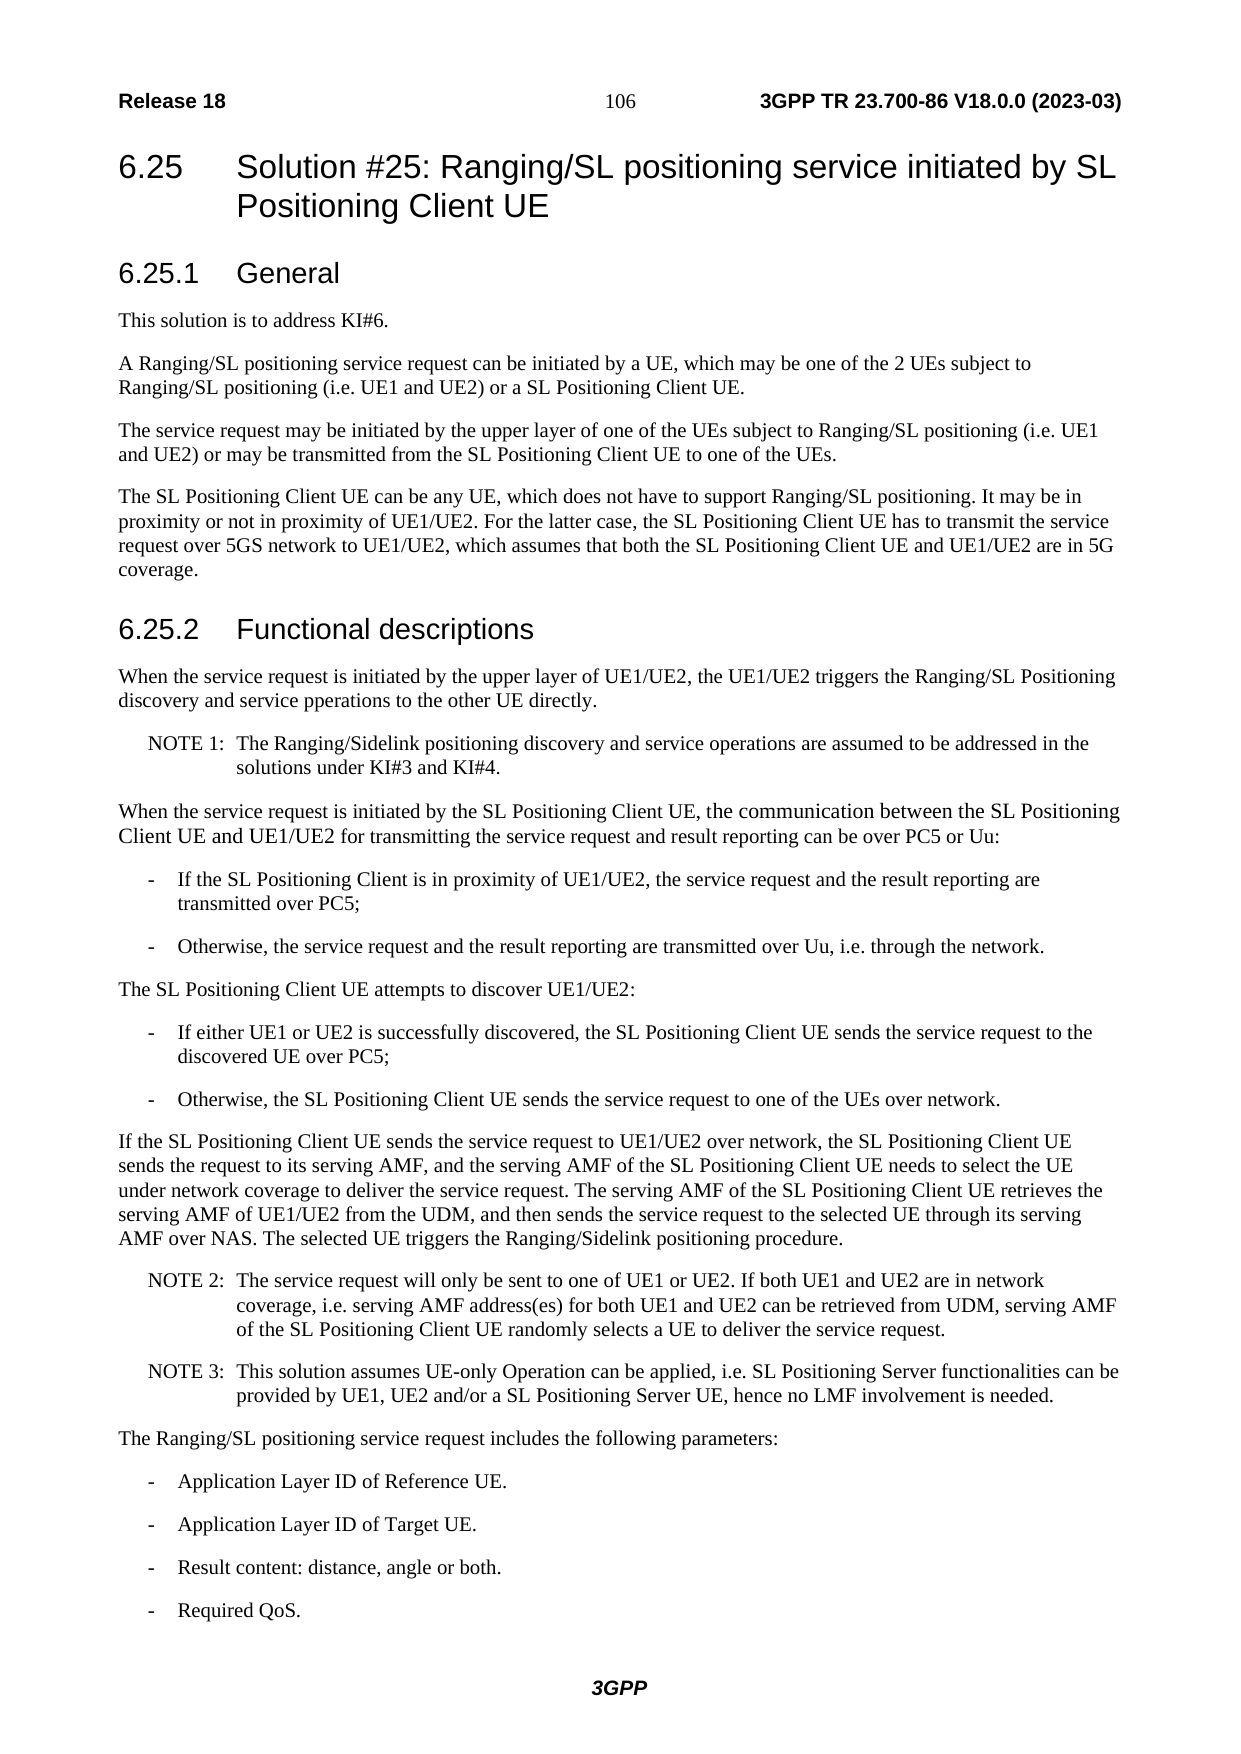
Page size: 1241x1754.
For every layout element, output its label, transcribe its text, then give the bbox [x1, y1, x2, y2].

text When the service request is initiated by the upper layer of UE1/UE2, the UE1/UE2 triggers the Ranging/SL Positioning discovery and service pperations to the other UE directly. [118, 664, 1122, 712]
text NOTE 3: This solution assumes UE-only Operation can be applied, i.e. SL Positioning Server functionalities can be provided by UE1, UE2 and/or a SL Positioning Server UE, hence no LMF involvement is needed. [148, 1359, 1122, 1407]
text When the service request is initiated by the SL Positioning Client UE, the communication between the SL Positioning Client UE and UE1/UE2 for transmitting the service request and result reporting can be over PC5 or Uu: [118, 798, 1122, 848]
text If the SL Positioning Client UE sends the service request to UE1/UE2 over network, the SL Positioning Client UE sends the request to its serving AMF, and the serving AMF of the SL Positioning Client UE needs to select the UE under network coverage to deliver the service request. The serving AMF of the SL Positioning Client UE retrieves the serving AMF of UE1/UE2 from the UDM, and then sends the service request to the selected UE through its serving AMF over NAS. The selected UE triggers the Ranging/Sidelink positioning procedure. [118, 1129, 1122, 1250]
text - If the SL Positioning Client is in proximity of UE1/UE2, the service request and the result reporting are transmitted over PC5; [148, 867, 1122, 915]
text - Otherwise, the SL Positioning Client UE sends the service request to one of the UEs over network. [148, 1087, 1122, 1111]
text The SL Positioning Client UE attempts to discover UE1/UE2: [118, 977, 1122, 1001]
text This solution is to address KI#6. [118, 308, 1122, 332]
text - Application Layer ID of Target UE. [148, 1512, 1122, 1536]
text NOTE 2: The service request will only be sent to one of UE1 or UE2. If both UE1 and UE2 are in network coverage, i.e. serving AMF address(es) for both UE1 and UE2 can be retrieved from UDM, serving AMF of the SL Positioning Client UE randomly selects a UE to deliver the service request. [148, 1268, 1122, 1341]
subtitle 6.25.1 General [118, 256, 1122, 289]
text - Result content: distance, angle or both. [148, 1555, 1122, 1579]
text - Otherwise, the service request and the result reporting are transmitted over Uu, i.e. through the network. [148, 934, 1122, 958]
text NOTE 1: The Ranging/Sidelink positioning discovery and service operations are assumed to be addressed in the solutions under KI#3 and KI#4. [148, 731, 1122, 779]
subtitle 6.25.2 Functional descriptions [118, 612, 1122, 646]
text The SL Positioning Client UE can be any UE, which does not have to support Ranging/SL positioning. It may be in proximity or not in proximity of UE1/UE2. For the latter case, the SL Positioning Client UE has to transmit the service request over 5GS network to UE1/UE2, which assumes that both the SL Positioning Client UE and UE1/UE2 are in 5G coverage. [118, 484, 1122, 581]
subtitle 6.25 Solution #25: Ranging/SL positioning service initiated by SL Positioning Client UE [118, 147, 1122, 224]
text A Ranging/SL positioning service request can be initiated by a UE, which may be one of the 2 UEs subject to Ranging/SL positioning (i.e. UE1 and UE2) or a SL Positioning Client UE. [118, 351, 1122, 399]
text The Ranging/SL positioning service request includes the following parameters: [118, 1426, 1122, 1450]
text - If either UE1 or UE2 is successfully discovered, the SL Positioning Client UE sends the service request to the discovered UE over PC5; [148, 1020, 1122, 1068]
text - Required QoS. [148, 1597, 1122, 1622]
text - Application Layer ID of Reference UE. [148, 1469, 1122, 1493]
text The service request may be initiated by the upper layer of one of the UEs subject to Ranging/SL positioning (i.e. UE1 and UE2) or may be transmitted from the SL Positioning Client UE to one of the UEs. [118, 418, 1122, 466]
